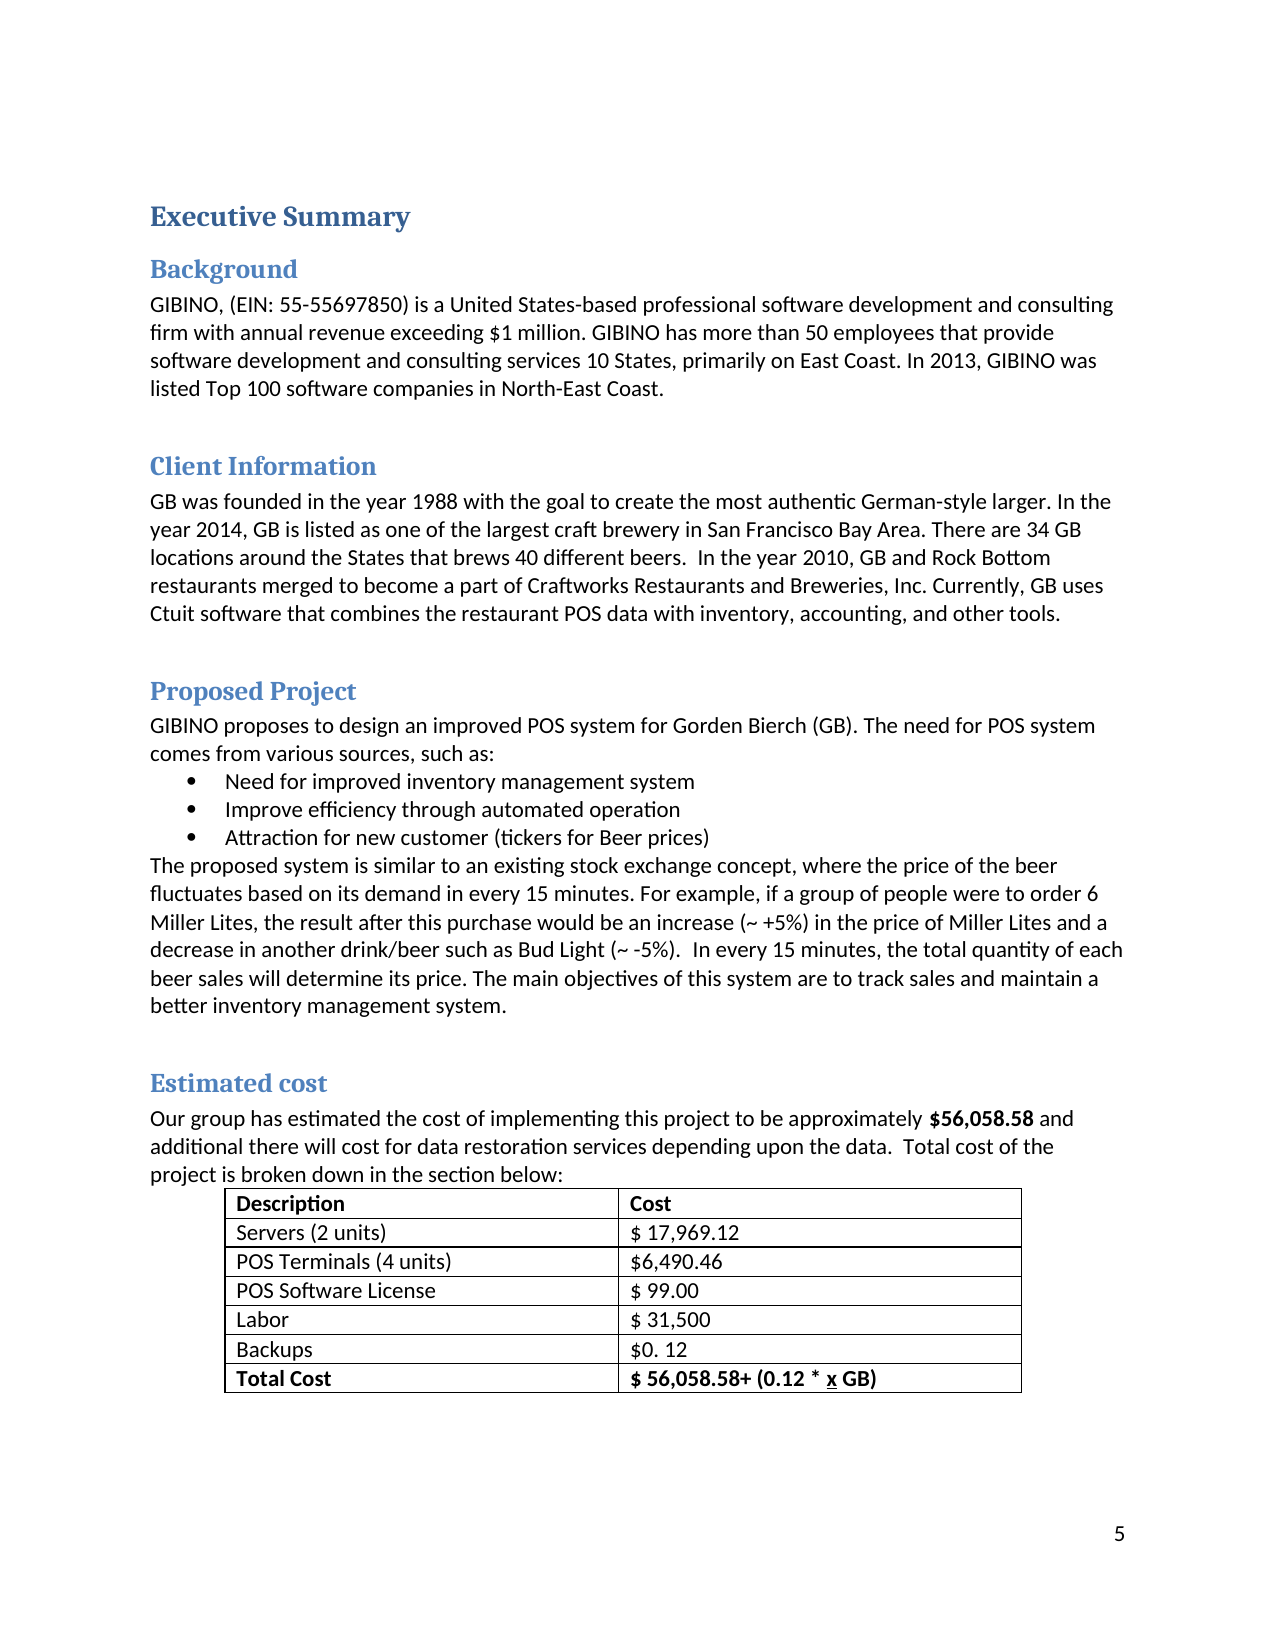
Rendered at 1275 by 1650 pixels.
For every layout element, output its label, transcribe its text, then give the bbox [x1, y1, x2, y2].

list Improve efficiency through automated operation [187, 796, 1125, 823]
table_cell POS Terminals (4 units) [226, 1248, 618, 1276]
table_cell $ 99.00 [619, 1277, 1021, 1304]
text GB was founded in the year 1988 with the goal to create the most authentic German-style larger. In the year 2014, GB is listed as one of the largest craft brewery in San Francisco Bay Area. There are 34 GB locations around the States that brews 40 different beers. In the year 2010, GB and Rock Bottom restaurants merged to become a part of Craftworks Restaurants and Breweries, Inc. Currently, GB uses Ctuit software that combines the restaurant POS data with inventory, accounting, and other tools. [150, 487, 1125, 627]
table_cell Servers (2 units) [226, 1219, 618, 1246]
table_cell $ 56,058.58+ (0.12 * x GB) [619, 1364, 1021, 1392]
subtitle Estimated cost [150, 1068, 1125, 1100]
table_cell Labor [226, 1306, 618, 1334]
text GIBINO proposes to design an improved POS system for Gorden Bierch (GB). The need for POS system comes from various sources, such as: [150, 711, 1125, 767]
table_header Description [226, 1189, 618, 1217]
subtitle Client Information [150, 451, 1125, 482]
table_cell $ 31,500 [619, 1306, 1021, 1334]
text Our group has estimated the cost of implementing this project to be approximately $56,058.58 and additional there will cost for data restoration services depending upon the data. Total cost of the project is broken down in the section below: [150, 1104, 1125, 1188]
text GIBINO, (EIN: 55-55697850) is a United States-based professional software development and consulting firm with annual revenue exceeding $1 million. GIBINO has more than 50 employees that provide software development and consulting services 10 States, primarily on East Coast. In 2013, GIBINO was listed Top 100 software companies in North-East Coast. [150, 290, 1125, 402]
table_cell Backups [226, 1335, 618, 1363]
subtitle Background [150, 254, 1125, 286]
table_cell $ 17,969.12 [619, 1219, 1021, 1246]
list Need for improved inventory management system [187, 767, 1125, 796]
subtitle Executive Summary [150, 200, 1125, 233]
subtitle Proposed Project [150, 676, 1125, 707]
table_cell $0. 12 [619, 1335, 1021, 1363]
table_cell $6,490.46 [619, 1248, 1021, 1276]
list Attraction for new customer (tickers for Beer prices) [187, 823, 1125, 852]
table_cell POS Software License [226, 1277, 618, 1304]
table_cell Total Cost [226, 1364, 618, 1392]
text The proposed system is similar to an existing stock exchange concept, where the price of the beer fluctuates based on its demand in every 15 minutes. For example, if a group of people were to order 6 Miller Lites, the result after this purchase would be an increase (~ +5%) in the price of Miller Lites and a decrease in another drink/beer such as Bud Light (~ -5%). In every 15 minutes, the total quantity of each beer sales will determine its price. The main objectives of this system are to track sales and maintain a better inventory management system. [150, 852, 1125, 1020]
table_header Cost [619, 1189, 1021, 1217]
